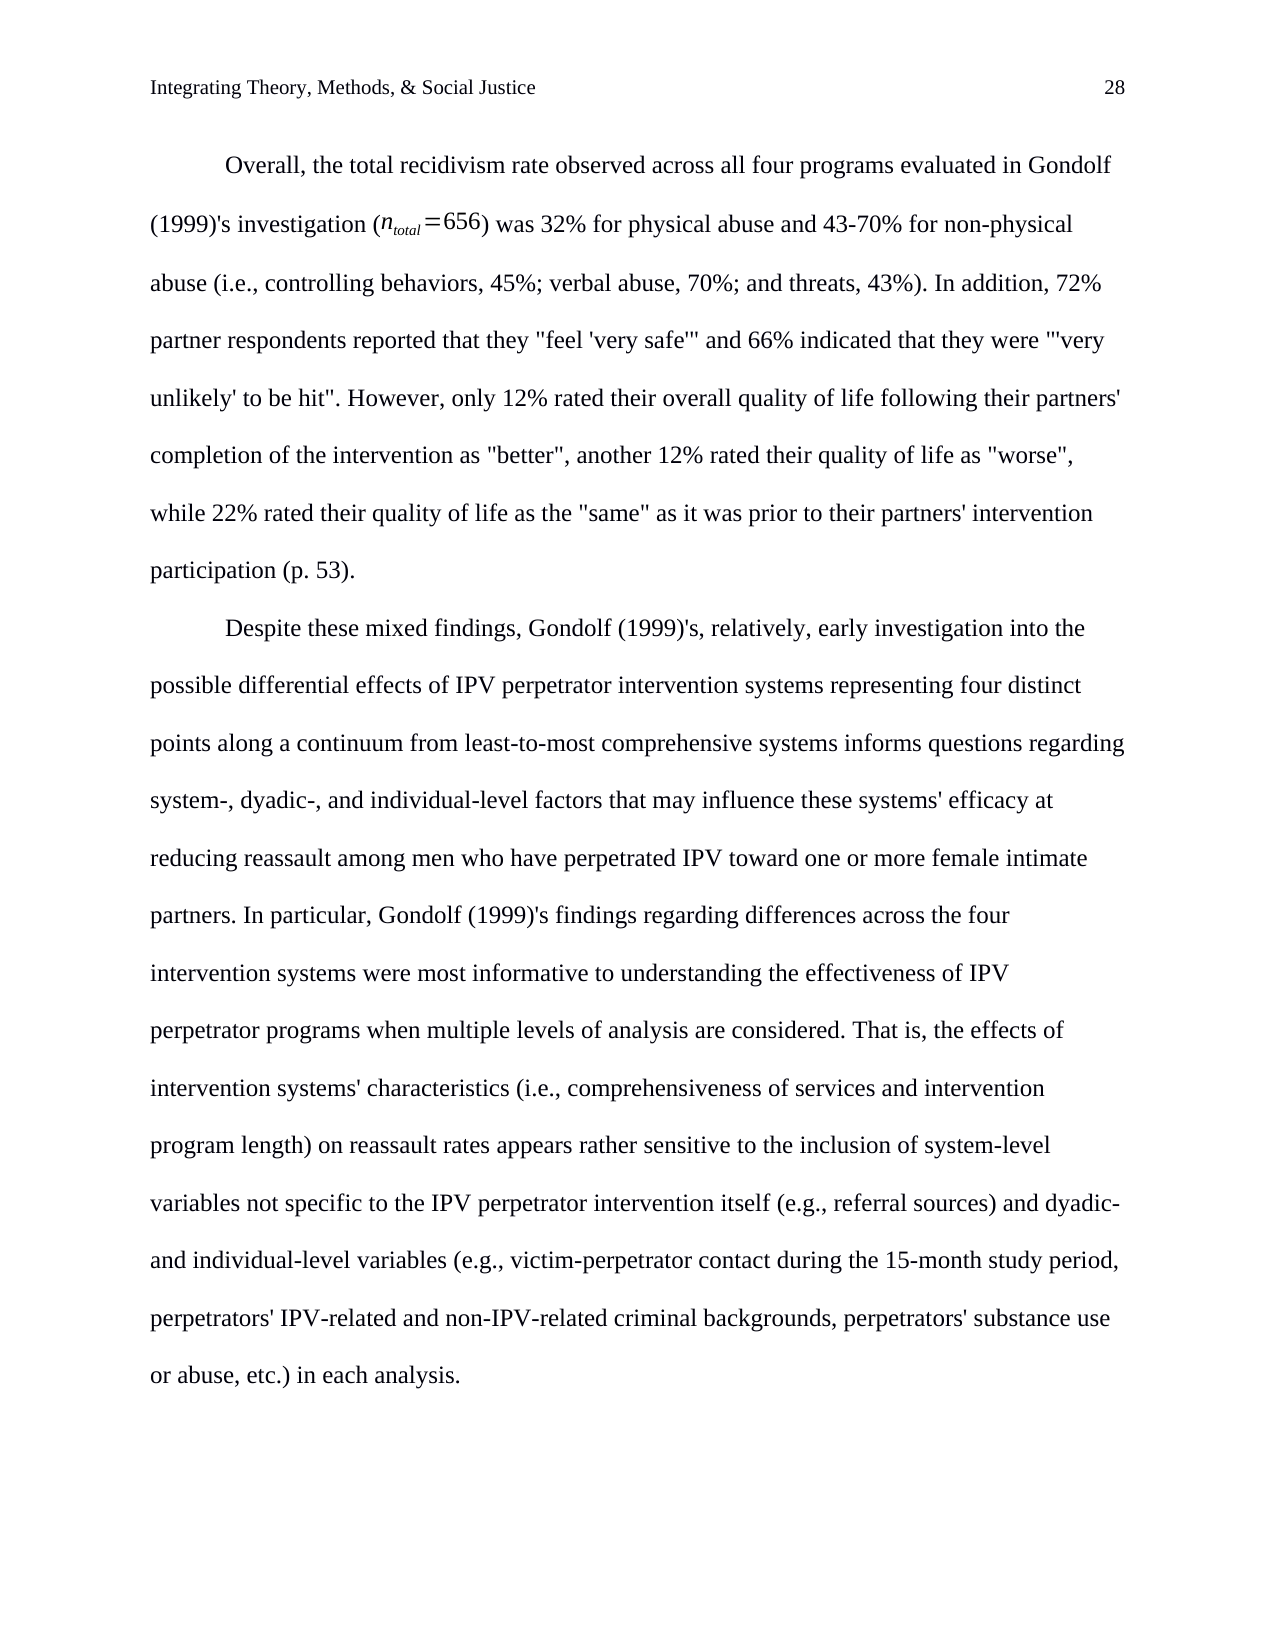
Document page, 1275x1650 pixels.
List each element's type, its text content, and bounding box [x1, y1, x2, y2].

text Despite these mixed findings, Gondolf (1999)'s, relatively, early investigation into the possible differential effects of IPV perpetrator intervention systems representing four distinct points along a continuum from least-to-most comprehensive systems informs questions regarding system-, dyadic-, and individual-level factors that may influence these systems' efficacy at reducing reassault among men who have perpetrated IPV toward one or more female intimate partners. In particular, Gondolf (1999)'s findings regarding differences across the four intervention systems were most informative to understanding the effectiveness of IPV perpetrator programs when multiple levels of analysis are considered. That is, the effects of intervention systems' characteristics (i.e., comprehensiveness of services and intervention program length) on reassault rates appears rather sensitive to the inclusion of system-level variables not specific to the IPV perpetrator intervention itself (e.g., referral sources) and dyadic- and individual-level variables (e.g., victim-perpetrator contact during the 15-month study period, perpetrators' IPV-related and non-IPV-related criminal backgrounds, perpetrators' substance use or abuse, etc.) in each analysis. [150, 613, 1125, 1389]
text Overall, the total recidivism rate observed across all four programs evaluated in Gondolf (1999)'s investigation () was 32% for physical abuse and 43-70% for non-physical abuse (i.e., controlling behaviors, 45%; verbal abuse, 70%; and threats, 43%). In addition, 72% partner respondents reported that they "feel 'very safe'" and 66% indicated that they were "'very unlikely' to be hit". However, only 12% rated their overall quality of life following their partners' completion of the intervention as "better", another 12% rated their quality of life as "worse", while 22% rated their quality of life as the "same" as it was prior to their partners' intervention participation (p. 53). [150, 150, 1125, 584]
